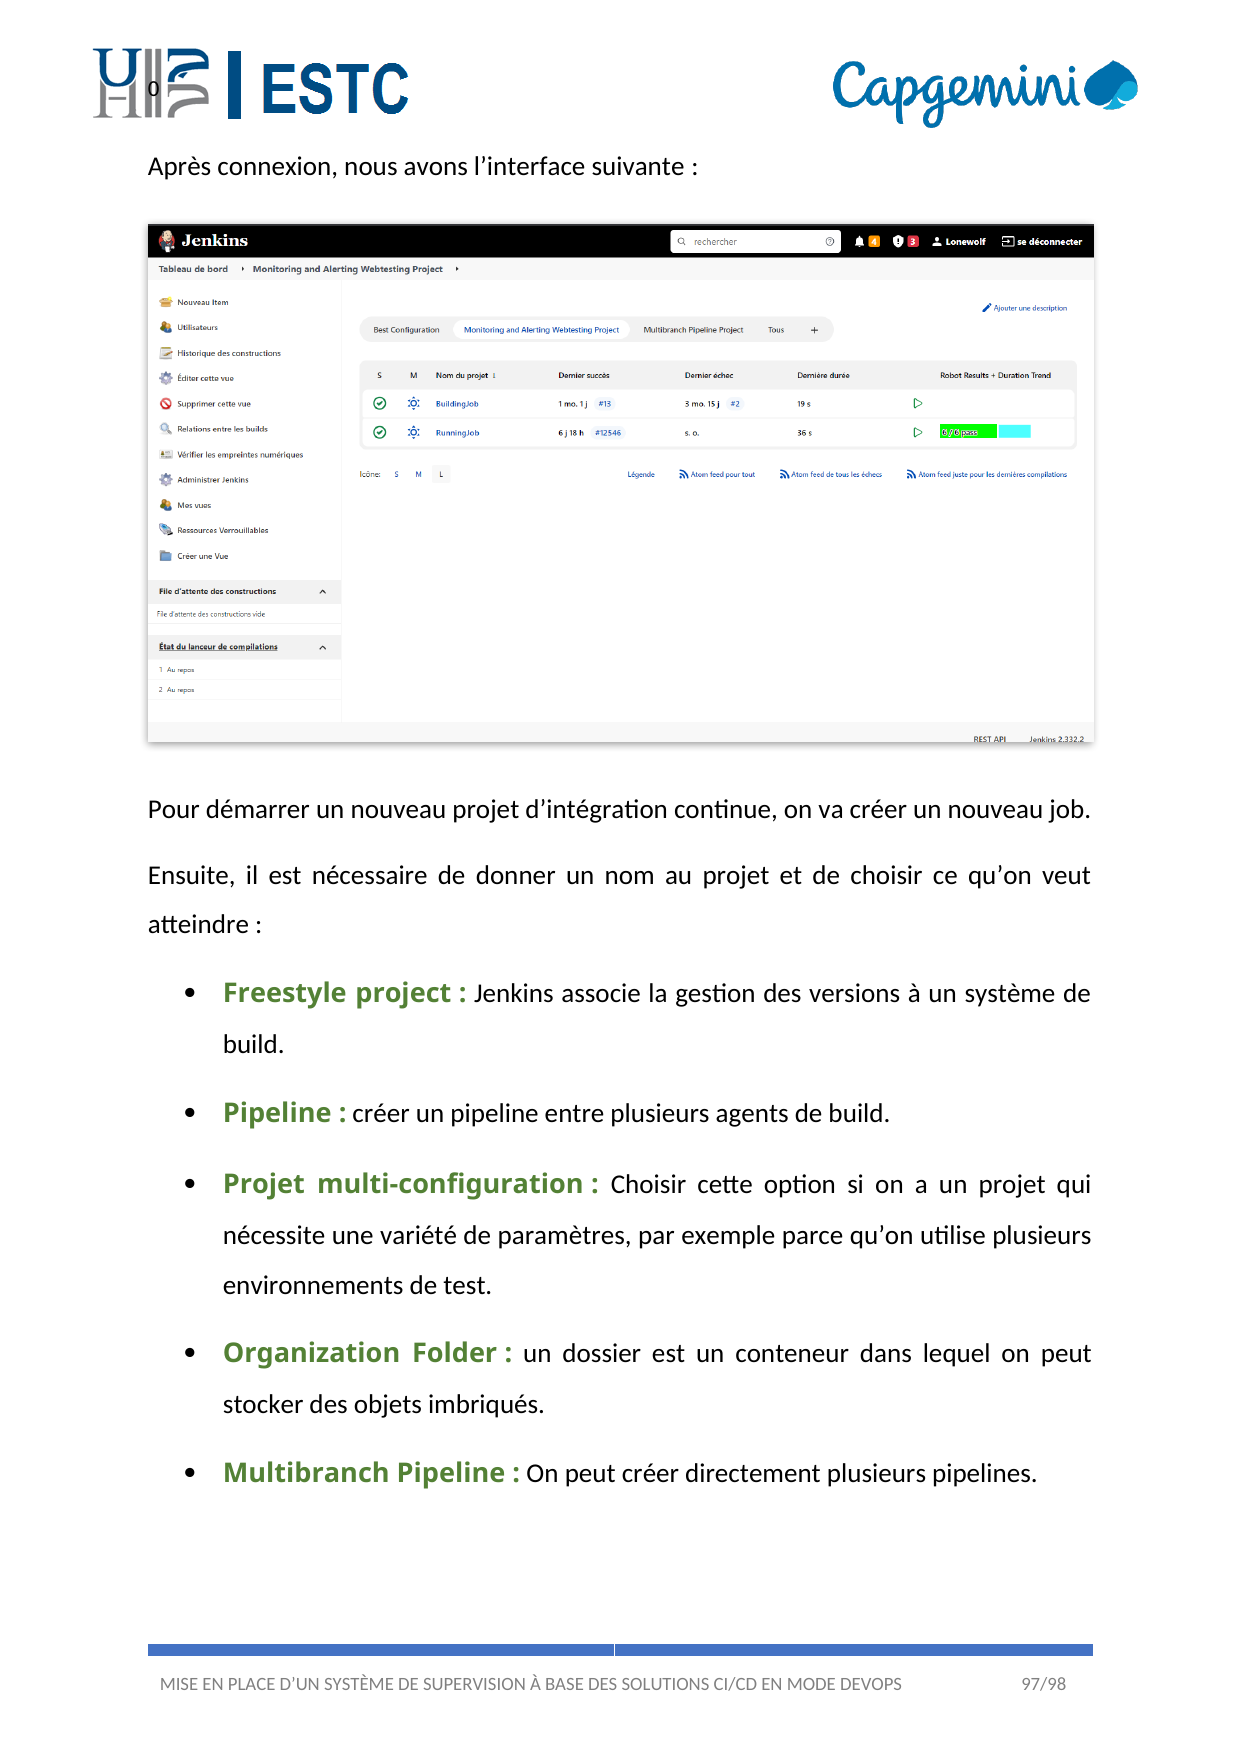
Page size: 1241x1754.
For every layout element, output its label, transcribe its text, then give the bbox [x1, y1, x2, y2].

list Freestyle project : Jenkins associe la gestion des versions à un système de build. [185, 973, 1093, 1060]
list Pipeline : créer un pipeline entre plusieurs agents de build. [185, 1093, 1093, 1130]
text Pour démarrer un nouveau projet d’intégration continue, on va créer un nouveau job. [148, 792, 1093, 825]
picture [87, 40, 418, 136]
list Organization Folder : un dossier est un conteneur dans lequel on peut stocker des objets imbriqués. [185, 1334, 1093, 1420]
text Après connexion, nous avons l’interface suivante : [148, 149, 1093, 182]
list Multibranch Pipeline : On peut créer directement plusieurs pipelines. [185, 1453, 1093, 1490]
text Ensuite, il est nécessaire de donner un nom au projet et de choisir ce qu’on veut atteindre : [148, 858, 1093, 940]
picture [148, 224, 1094, 742]
picture [833, 60, 1139, 128]
list Projet multi-configuration : Choisir cette option si on a un projet qui nécessite une variété de paramètres, par exemple parce qu’on utilise plusieurs environnements de test. [185, 1165, 1093, 1301]
